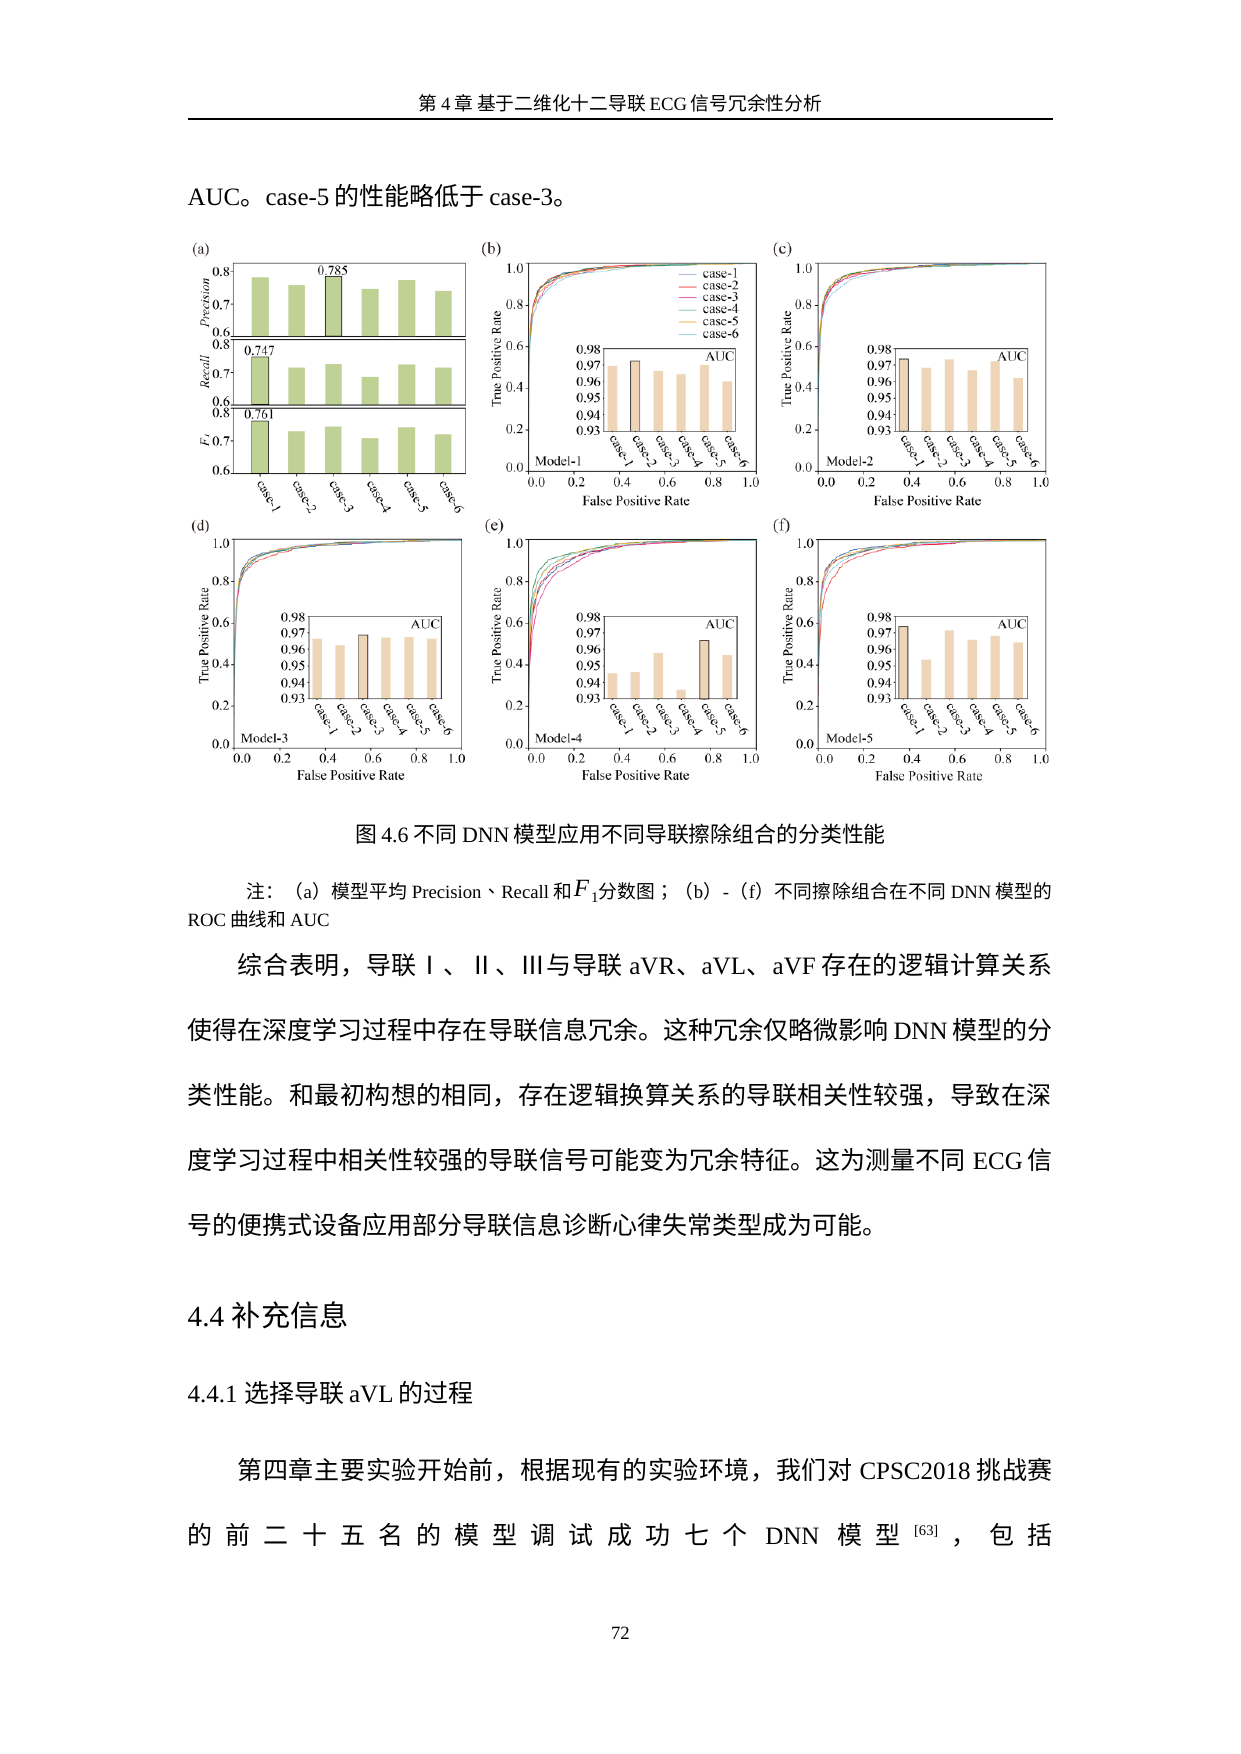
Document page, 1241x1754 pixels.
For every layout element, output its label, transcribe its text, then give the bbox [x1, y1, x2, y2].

text 4.4.1 选择导联aVL的过程 [187, 1359, 1053, 1424]
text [187, 162, 1053, 227]
text 图4.6 不同DNN模型应用不同导联擦除组合的分类性能 [187, 817, 1053, 849]
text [187, 1436, 1053, 1566]
text 4.4 补充信息 [187, 1281, 1053, 1346]
picture [191, 239, 1049, 784]
text 注：（a）模型平均Precision、Recall和分数图；（b）-（f）不同擦除组合在不同DNN模型的ROC曲线和AUC [187, 874, 1053, 931]
text 综合表明，导联Ⅰ、Ⅱ、Ⅲ与导联aVR、aVL、aVF存在的逻辑计算关系使得在深度学习过程中存在导联信息冗余。这种冗余仅略微影响DNN模型的分类性能。和最初构想的相同，存在逻辑换算关系的导联相关性较强，导致在深度学习过程中相关性较强的导联信号可能变为冗余特征。这为测量不同ECG信号的便携式设备应用部分导联信息诊断心律失常类型成为可能。 [187, 931, 1053, 1256]
